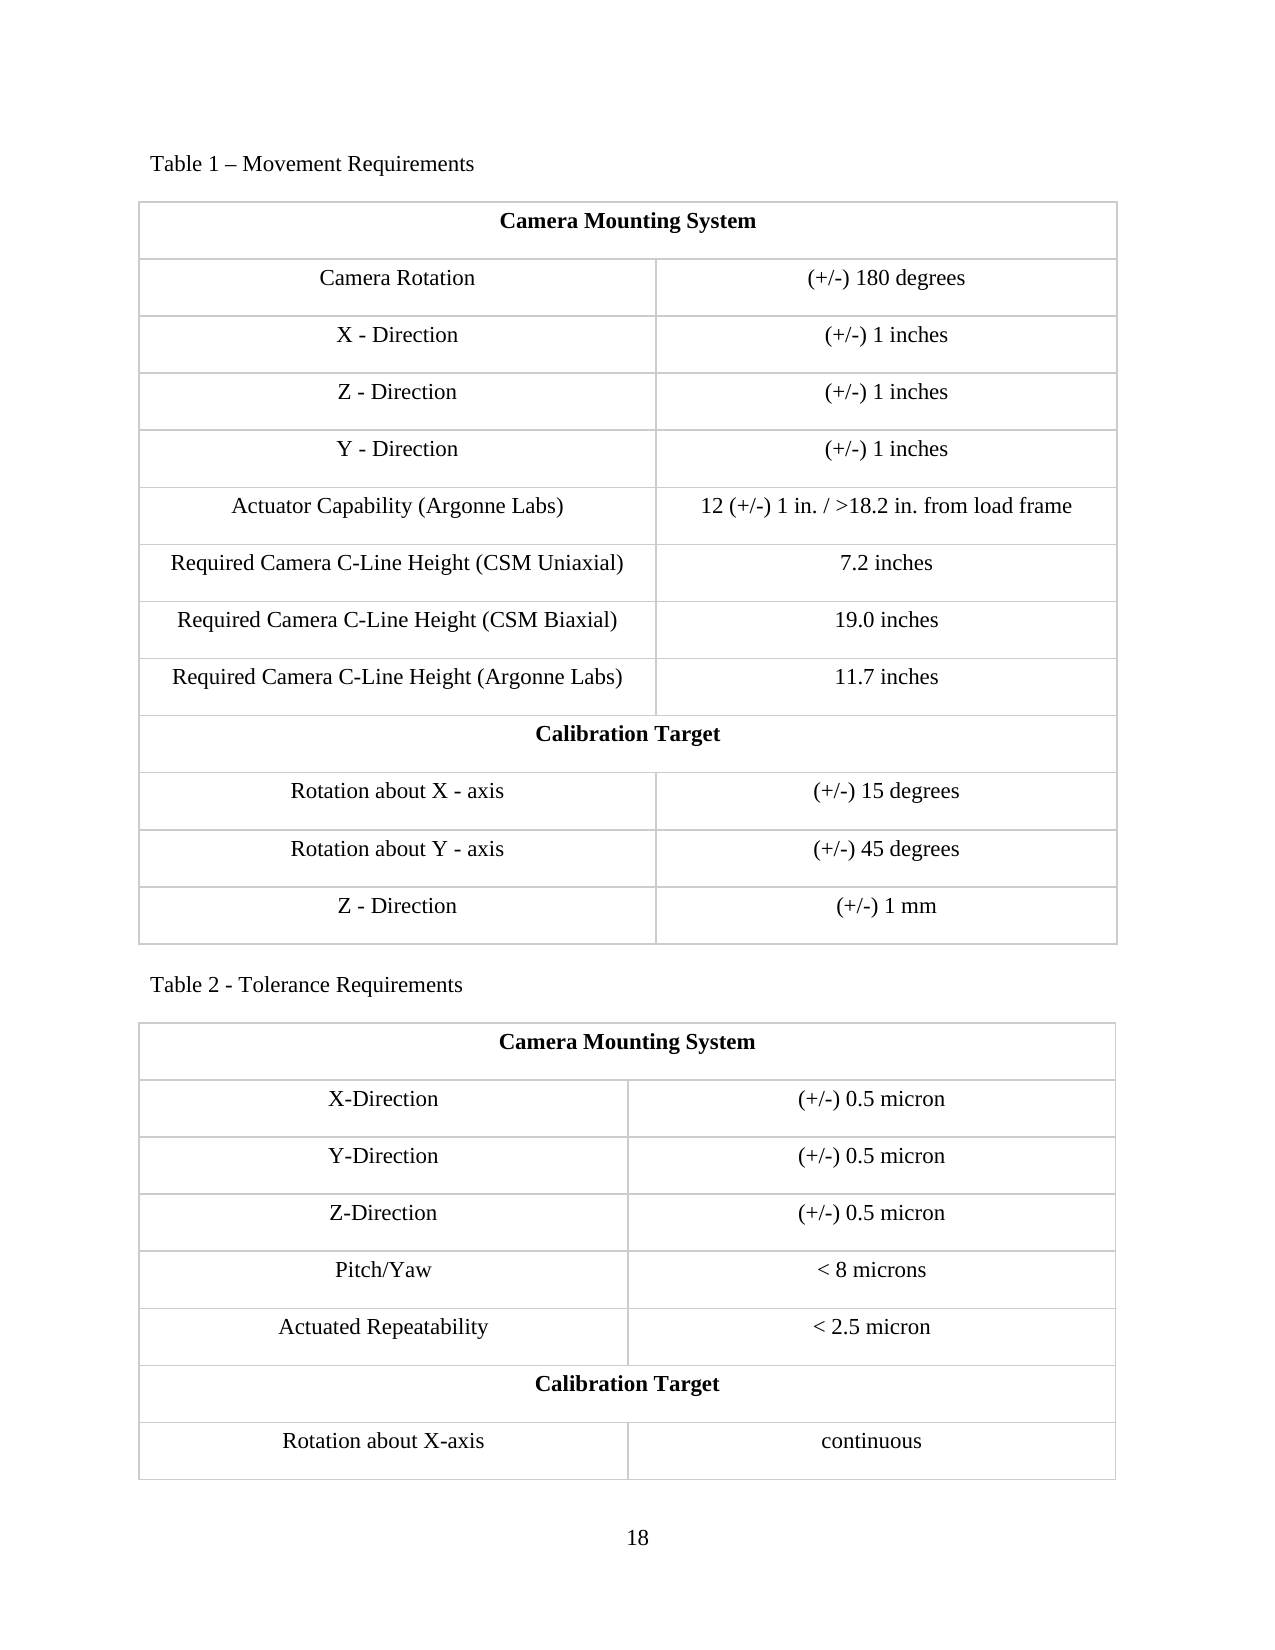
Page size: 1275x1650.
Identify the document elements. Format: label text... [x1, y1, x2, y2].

table_header Camera Mounting System [140, 203, 1116, 258]
table_cell (+/-) 1 inches [657, 431, 1116, 486]
table_header Camera Mounting System [140, 1024, 1115, 1079]
table_cell (+/-) 15 degrees [657, 773, 1116, 829]
text Table 1 – Movement Requirements [150, 150, 1125, 176]
table_cell (+/-) 0.5 micron [629, 1138, 1115, 1193]
table_cell < 8 microns [629, 1252, 1115, 1307]
table_cell 7.2 inches [657, 545, 1116, 601]
table_cell (+/-) 45 degrees [657, 831, 1116, 886]
table_cell Rotation about X-axis [140, 1423, 627, 1479]
table_cell Z - Direction [140, 888, 655, 943]
table_cell (+/-) 180 degrees [657, 260, 1116, 315]
table_cell 12 (+/-) 1 in. / >18.2 in. from load frame [657, 488, 1116, 543]
table_cell 11.7 inches [657, 659, 1116, 715]
table_cell Z-Direction [140, 1195, 627, 1250]
table_cell Actuator Capability (Argonne Labs) [140, 488, 655, 543]
table_cell Required Camera C-Line Height (Argonne Labs) [140, 659, 655, 715]
table_cell X-Direction [140, 1081, 627, 1136]
table_cell Y-Direction [140, 1138, 627, 1193]
table_cell Camera Rotation [140, 260, 655, 315]
table_cell Required Camera C-Line Height (CSM Uniaxial) [140, 545, 655, 601]
table_cell Z - Direction [140, 374, 655, 429]
table_cell (+/-) 0.5 micron [629, 1195, 1115, 1250]
table_cell (+/-) 1 inches [657, 374, 1116, 429]
table_cell continuous [629, 1423, 1115, 1479]
table_cell Calibration Target [140, 716, 1116, 772]
table_cell (+/-) 1 inches [657, 317, 1116, 372]
table_cell Calibration Target [140, 1366, 1115, 1422]
table_cell (+/-) 0.5 micron [629, 1081, 1115, 1136]
table_cell Rotation about Y - axis [140, 831, 655, 886]
table_cell Rotation about X - axis [140, 773, 655, 829]
table_cell Actuated Repeatability [140, 1309, 627, 1364]
table_cell (+/-) 1 mm [657, 888, 1116, 943]
table_cell Y - Direction [140, 431, 655, 486]
table_cell Pitch/Yaw [140, 1252, 627, 1307]
text Table 2 - Tolerance Requirements [150, 971, 1125, 997]
table_cell 19.0 inches [657, 602, 1116, 658]
table_cell Required Camera C-Line Height (CSM Biaxial) [140, 602, 655, 658]
table_cell X - Direction [140, 317, 655, 372]
table_cell < 2.5 micron [629, 1309, 1115, 1364]
